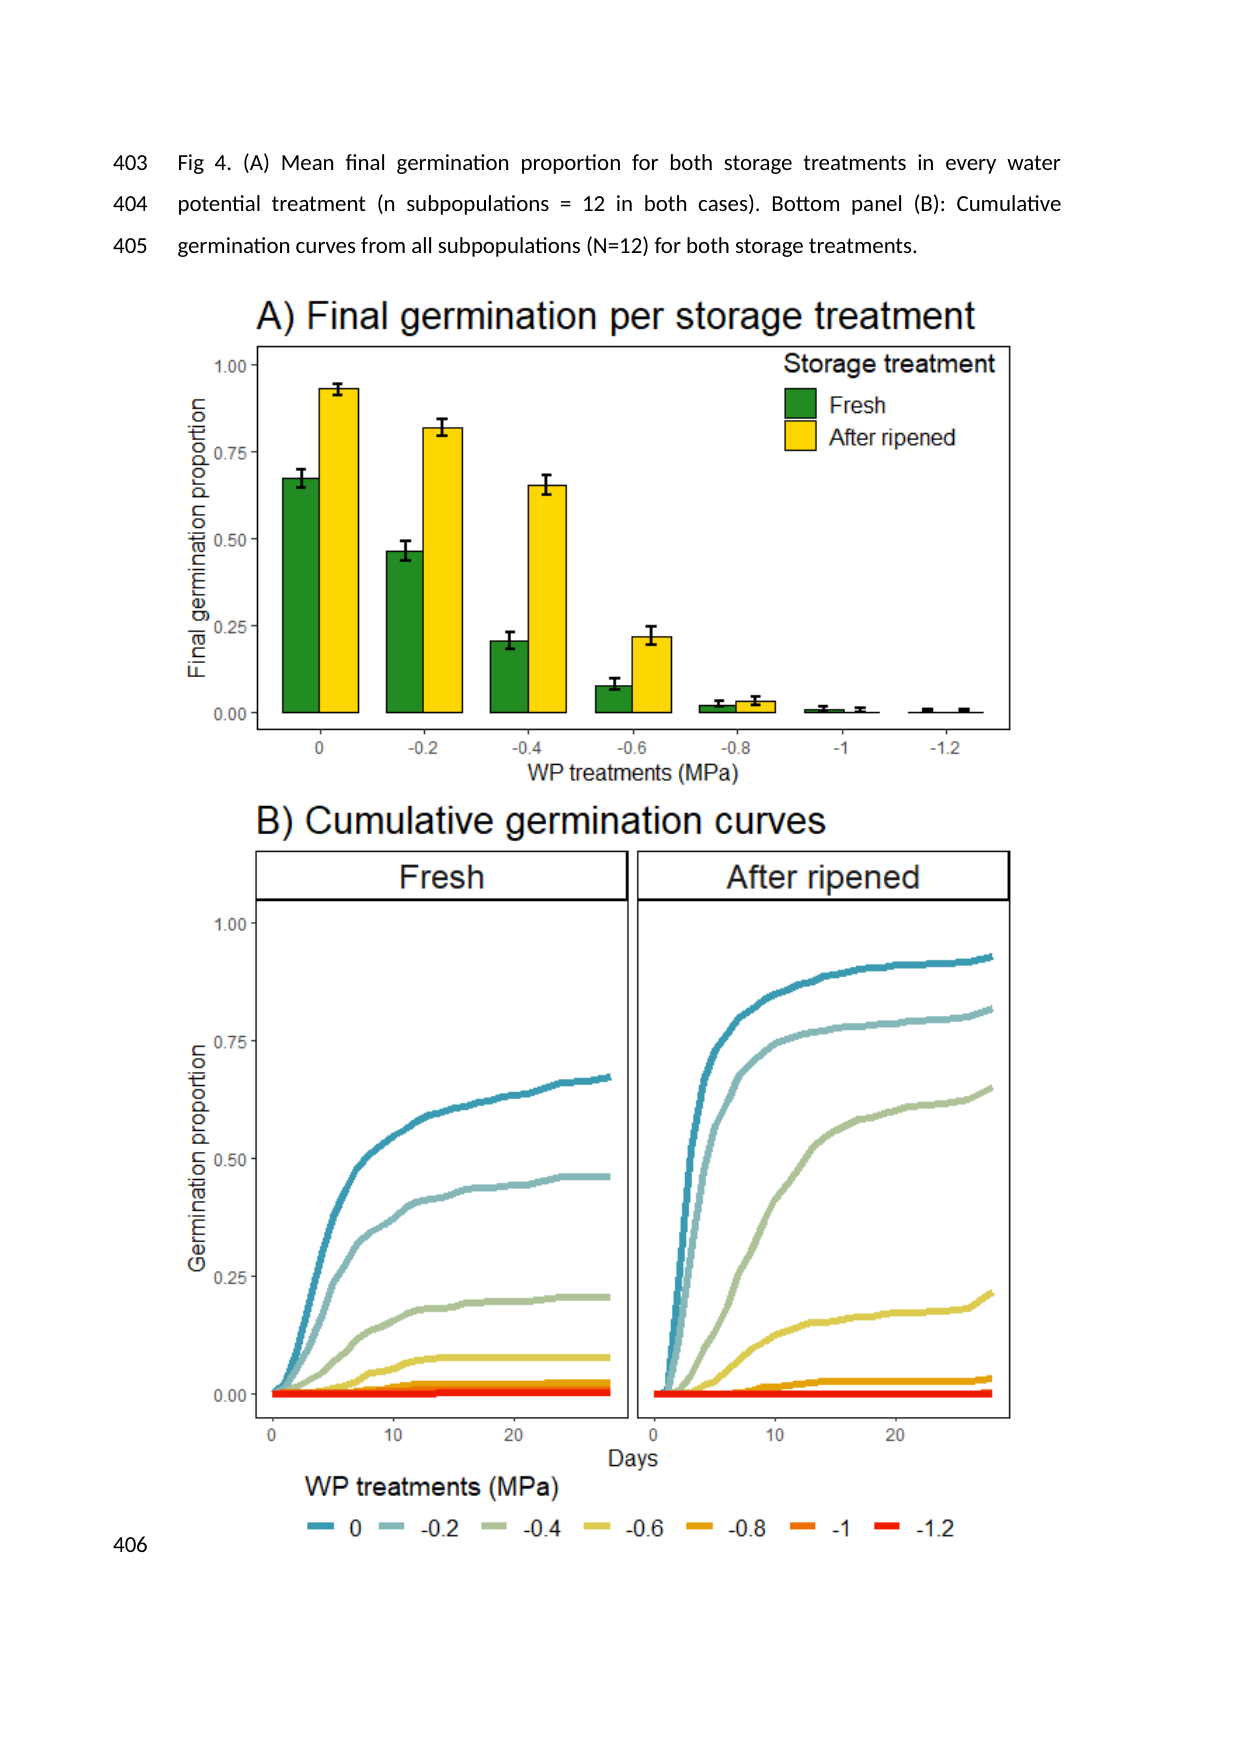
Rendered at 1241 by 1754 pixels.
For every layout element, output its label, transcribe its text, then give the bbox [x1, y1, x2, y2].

picture [177, 290, 1019, 1552]
text Fig 4. (A) Mean final germination proportion for both storage treatments in every water potential treatment (n subpopulations = 12 in both cases). Bottom panel (B): Cumulative germination curves from all subpopulations (N=12) for both storage treatments. [177, 148, 1063, 259]
